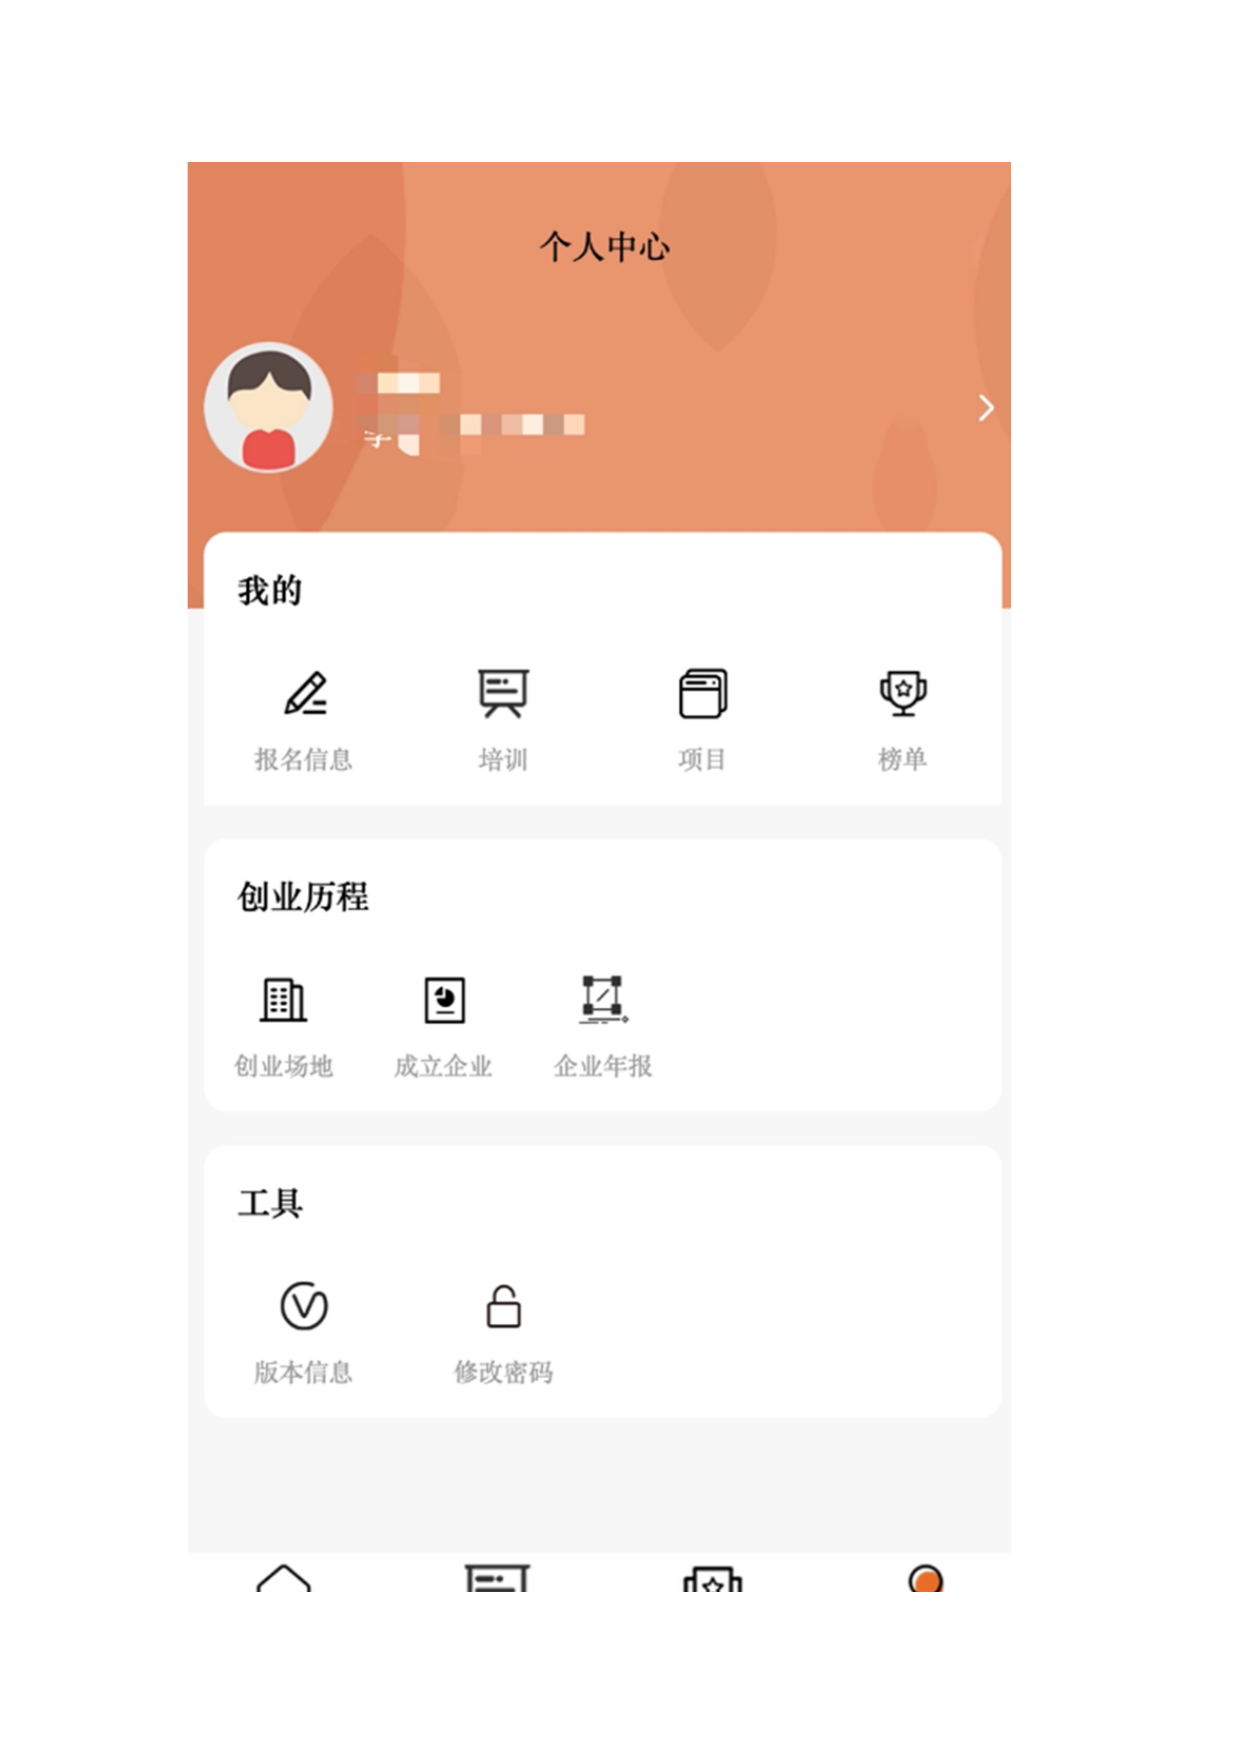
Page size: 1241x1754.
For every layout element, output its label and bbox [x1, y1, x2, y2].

picture [187, 162, 1012, 1592]
